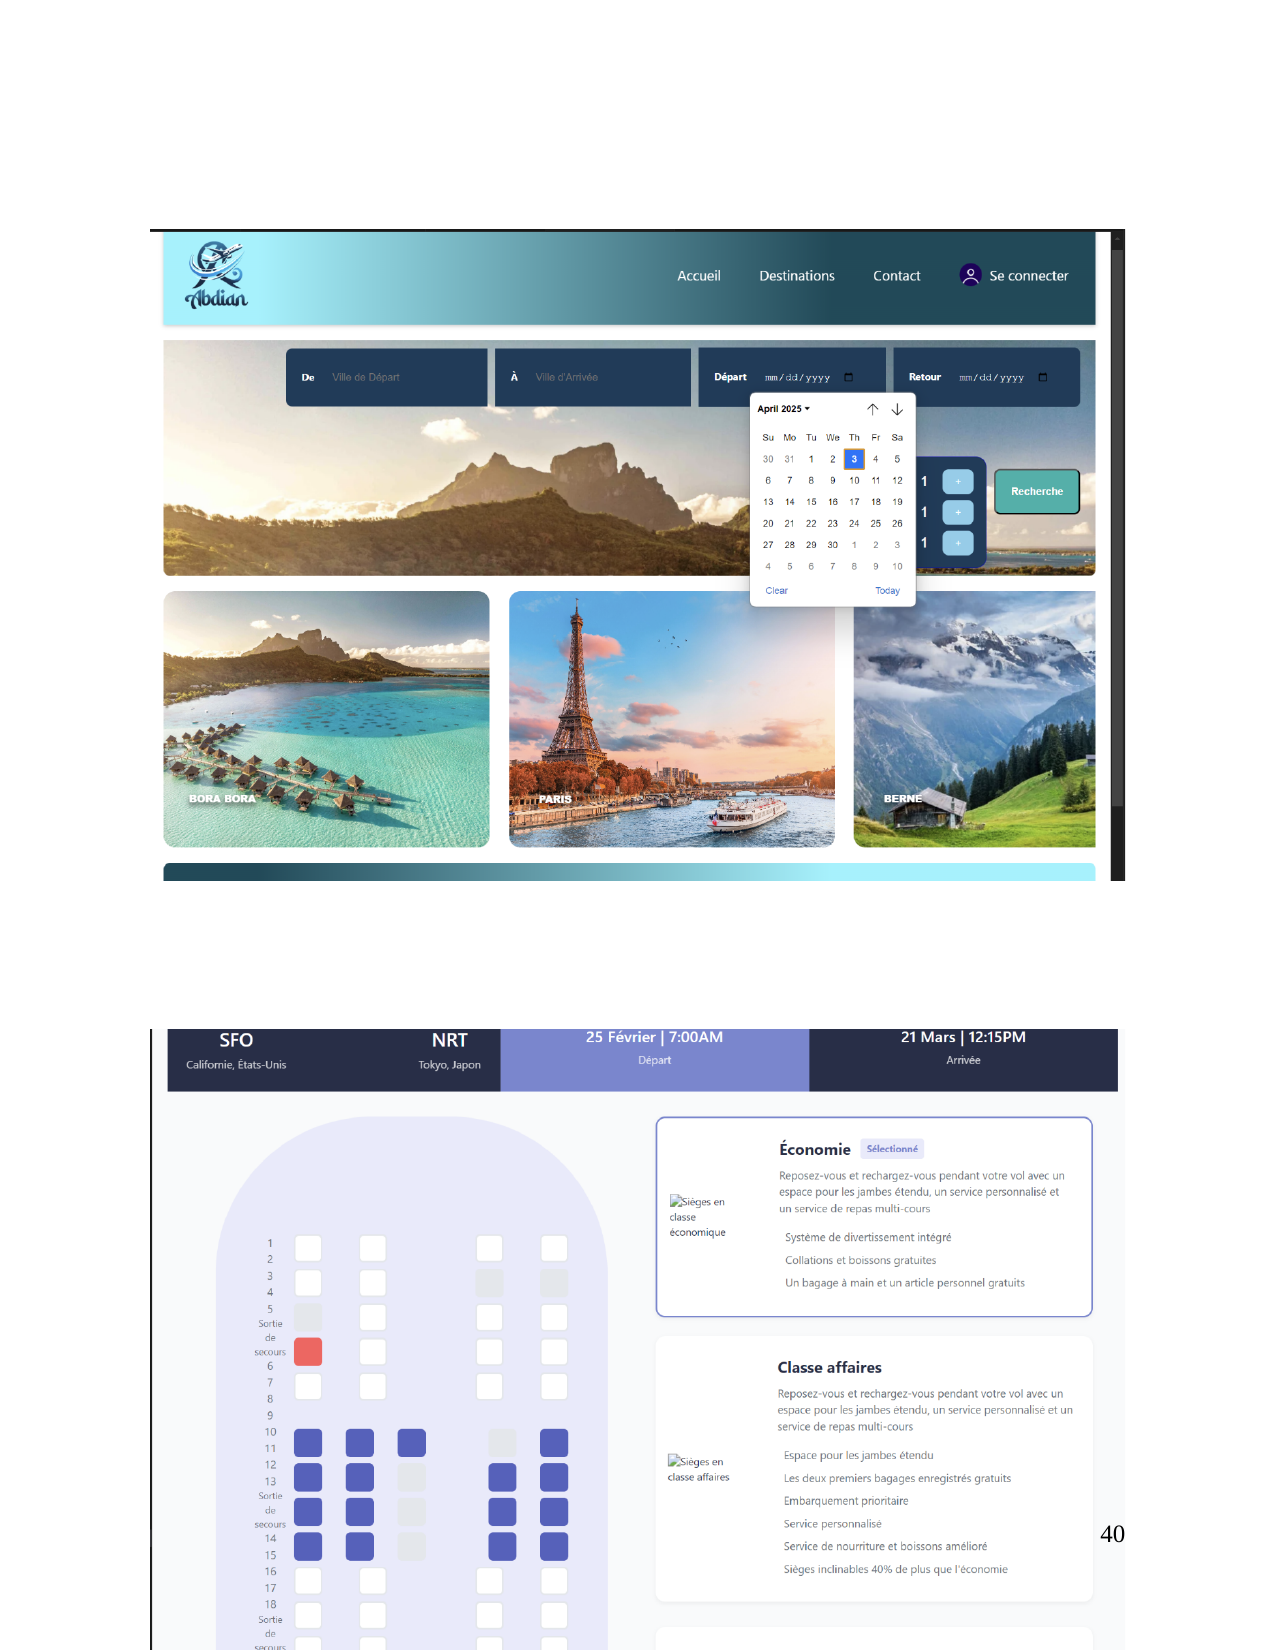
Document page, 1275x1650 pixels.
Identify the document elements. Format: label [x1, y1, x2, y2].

picture [150, 229, 1125, 881]
picture [150, 1029, 1125, 1650]
